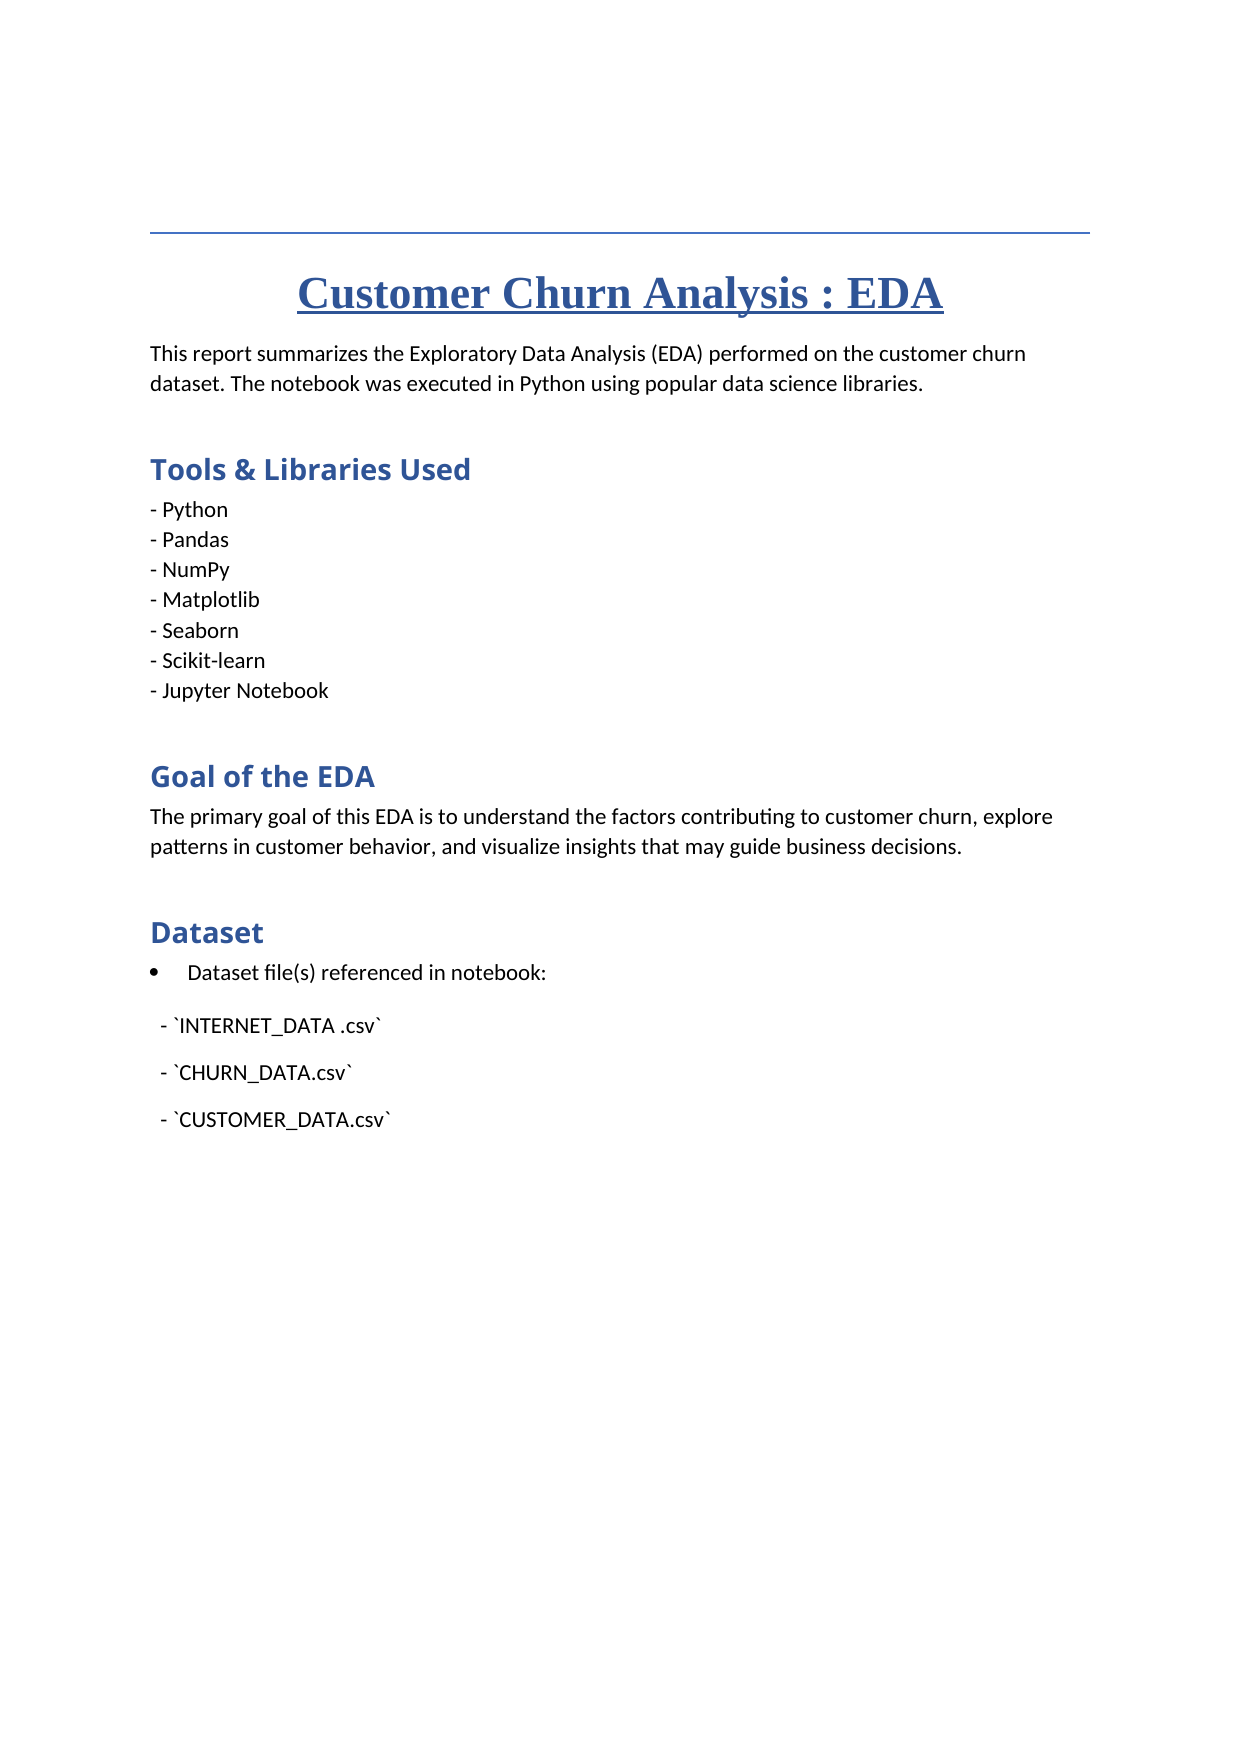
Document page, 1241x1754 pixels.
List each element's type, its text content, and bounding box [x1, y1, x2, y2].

list Dataset file(s) referenced in notebook: [150, 958, 1090, 986]
text This report summarizes the Exploratory Data Analysis (EDA) performed on the customer churn dataset. The notebook was executed in Python using popular data science libraries. [150, 339, 1090, 397]
subtitle Dataset [150, 912, 1090, 952]
subtitle Goal of the EDA [150, 756, 1090, 796]
text Customer Churn Analysis : EDA [150, 265, 1090, 318]
text - `CHURN_DATA.csv` [150, 1058, 1090, 1086]
text - `CUSTOMER_DATA.csv`Table of Contents: [150, 1105, 1090, 1133]
text The primary goal of this EDA is to understand the factors contributing to customer churn, explore patterns in customer behavior, and visualize insights that may guide business decisions. [150, 802, 1090, 860]
text - Python - Pandas - NumPy - Matplotlib - Seaborn - Scikit-learn - Jupyter Notebook [150, 495, 1090, 704]
text - `INTERNET_DATA .csv` [150, 1011, 1090, 1039]
subtitle Tools & Libraries Used [150, 449, 1090, 489]
